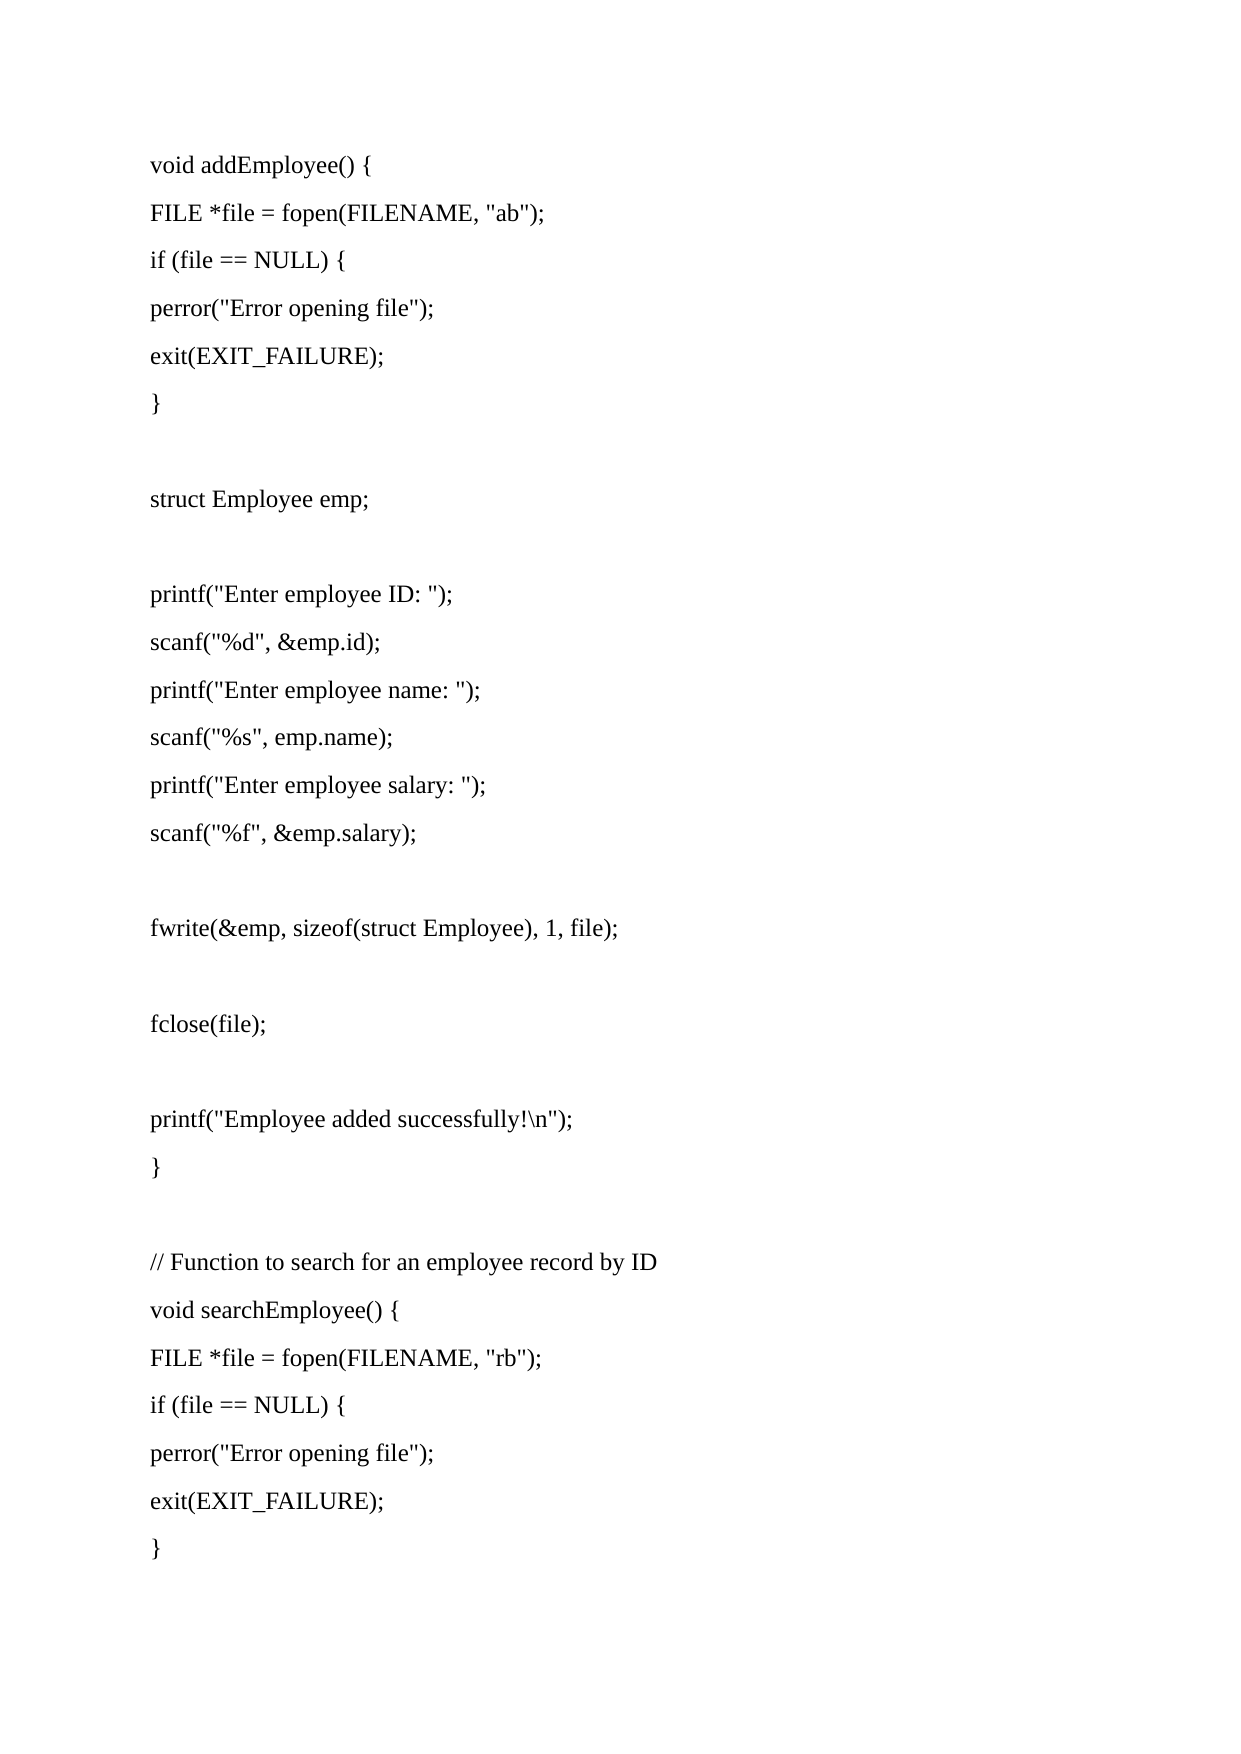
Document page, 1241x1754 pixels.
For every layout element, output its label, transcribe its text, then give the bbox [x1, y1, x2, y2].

text if (file == NULL) { [150, 245, 1090, 274]
text void searchEmployee() { [150, 1295, 1090, 1324]
text scanf("%s", emp.name); [150, 722, 1090, 751]
text perror("Error opening file"); [150, 1438, 1090, 1467]
text // Function to search for an employee record by ID [150, 1247, 1090, 1276]
text fclose(file); [150, 1009, 1090, 1037]
text } [150, 388, 1090, 417]
text printf("Employee added successfully!\n"); [150, 1104, 1090, 1133]
text exit(EXIT_FAILURE); [150, 1486, 1090, 1514]
text } [150, 1152, 1090, 1181]
text FILE *file = fopen(FILENAME, "ab"); [150, 198, 1090, 226]
text printf("Enter employee ID: "); [150, 579, 1090, 608]
text void addEmployee() { [150, 150, 1090, 179]
text fwrite(&emp, sizeof(struct Employee), 1, file); [150, 913, 1090, 942]
text struct Employee emp; [150, 484, 1090, 513]
text perror("Error opening file"); [150, 293, 1090, 322]
text printf("Enter employee name: "); [150, 675, 1090, 703]
text if (file == NULL) { [150, 1390, 1090, 1419]
text scanf("%f", &emp.salary); [150, 818, 1090, 847]
text FILE *file = fopen(FILENAME, "rb"); [150, 1343, 1090, 1371]
text exit(EXIT_FAILURE); [150, 341, 1090, 369]
text } [150, 1533, 1090, 1562]
text printf("Enter employee salary: "); [150, 770, 1090, 799]
text scanf("%d", &emp.id); [150, 627, 1090, 656]
